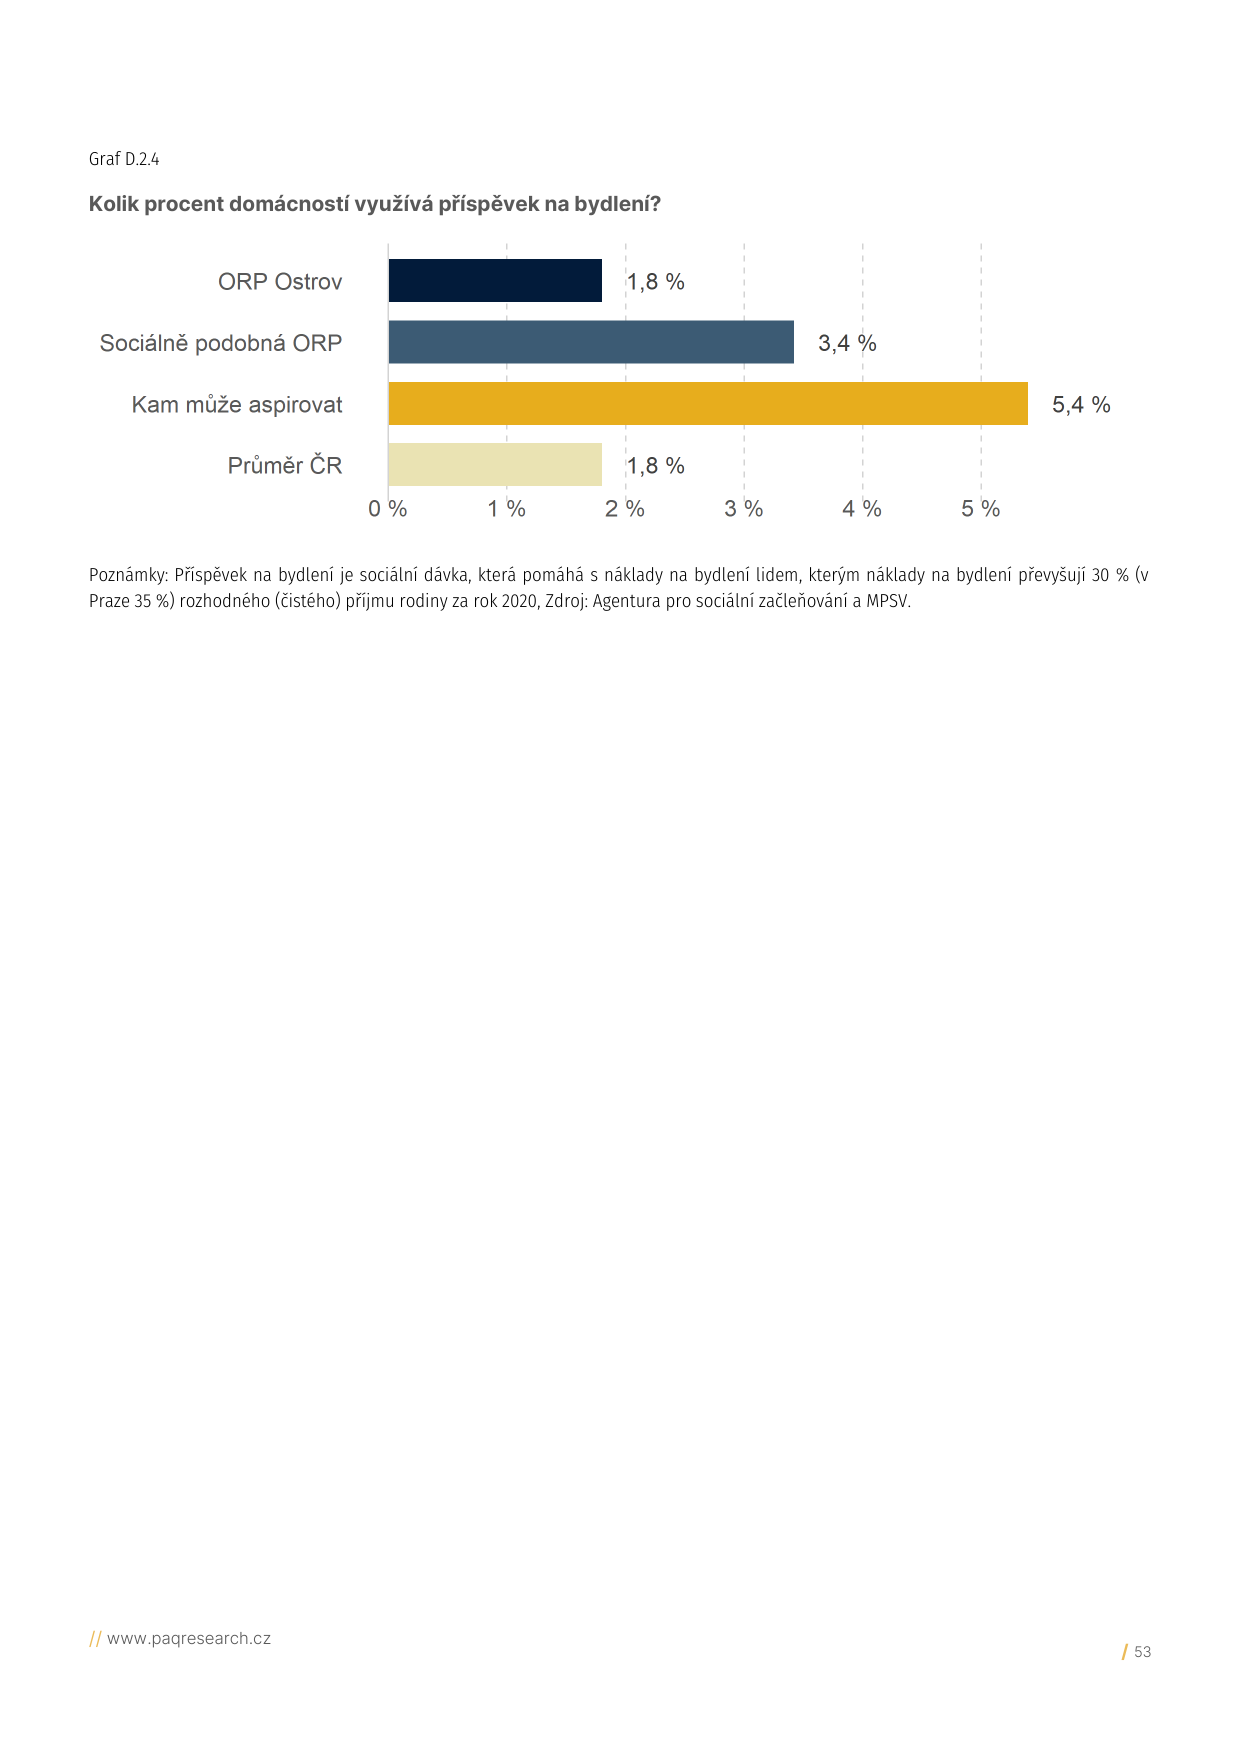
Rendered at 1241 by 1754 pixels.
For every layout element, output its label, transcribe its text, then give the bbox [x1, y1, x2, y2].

text Graf D.2.4 [89, 148, 1152, 170]
text Kolik procent domácností využívá příspěvek na bydlení? [89, 186, 1152, 216]
picture [88, 216, 1139, 548]
text Poznámky: Příspěvek na bydlení je sociální dávka, která pomáhá s náklady na bydlení lidem, kterým náklady na bydlení převyšují 30 % (v Praze 35 %) rozhodného (čistého) příjmu rodiny za rok 2020, Zdroj: Agentura pro sociální začleňování a MPSV. [89, 564, 1152, 613]
